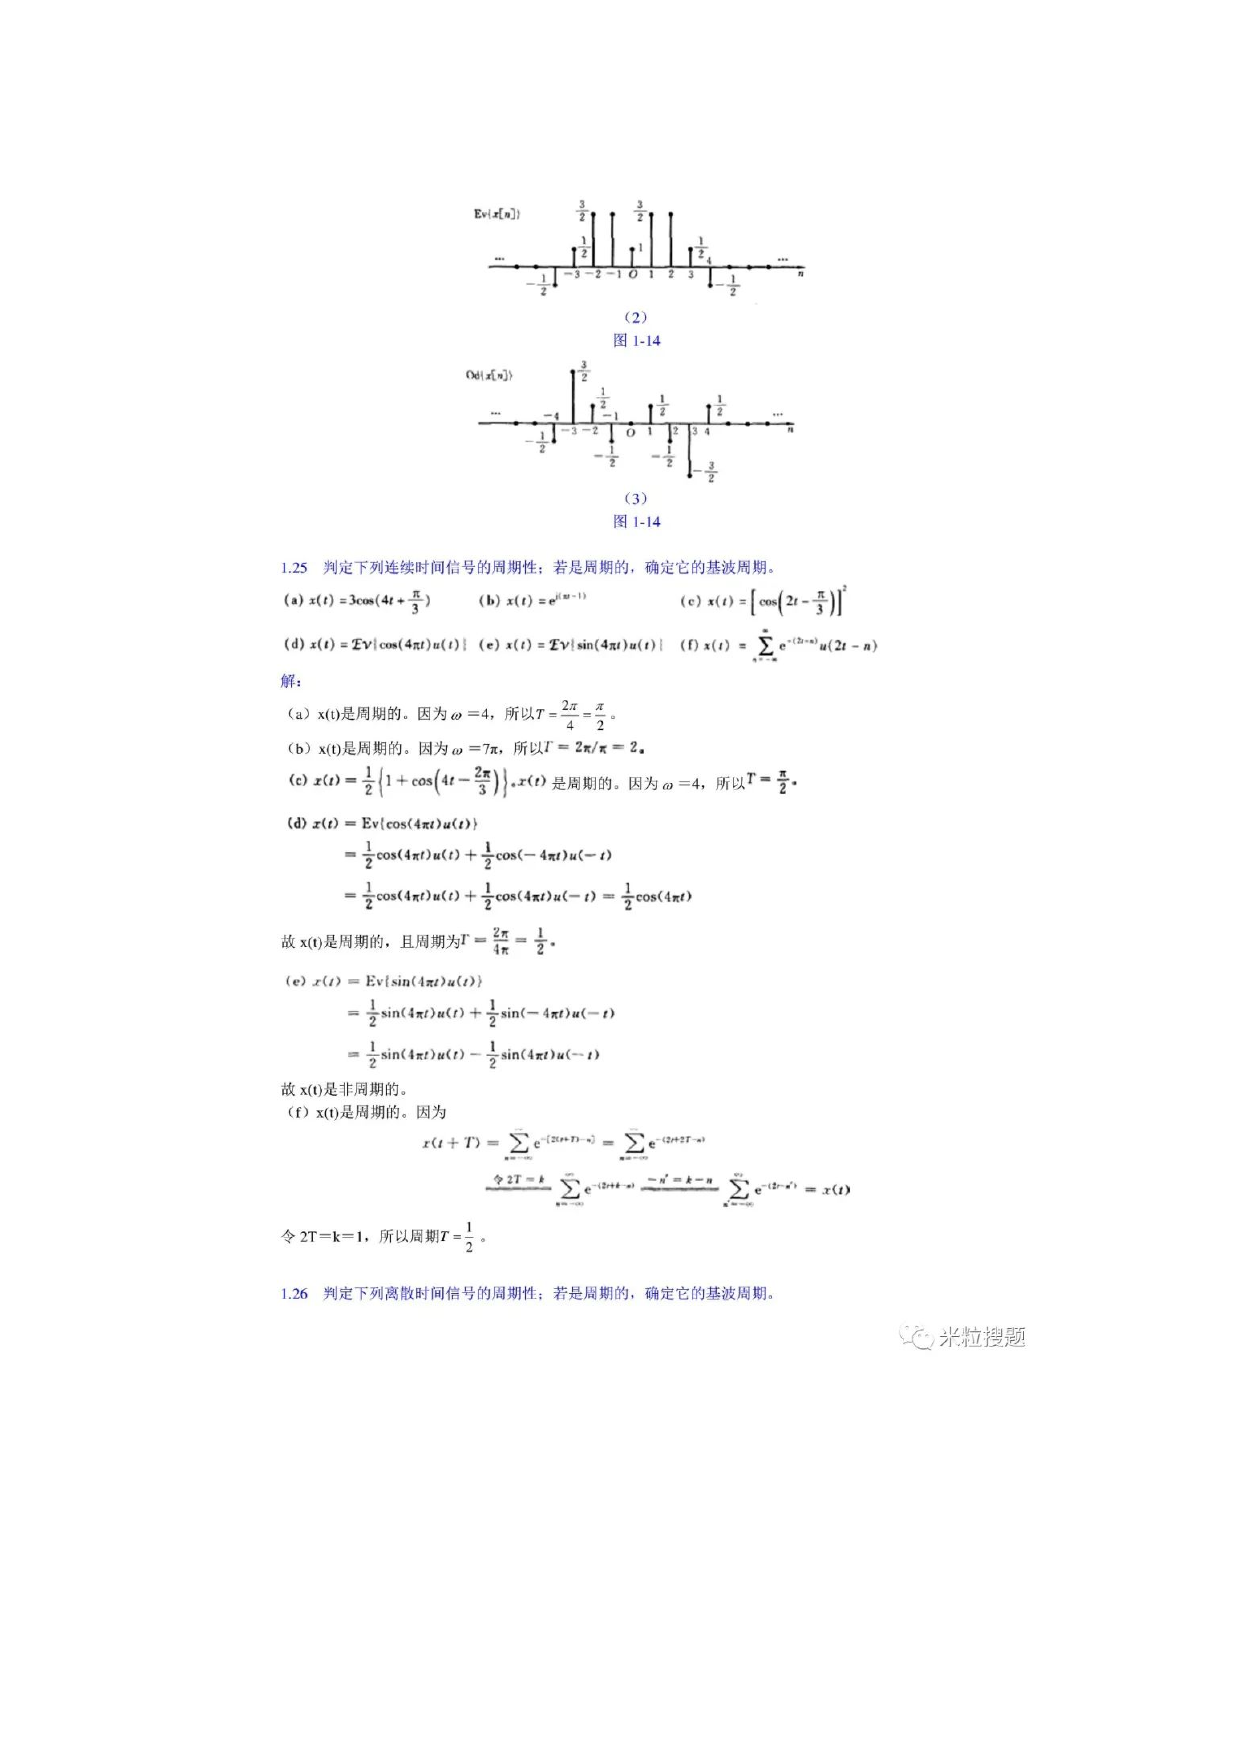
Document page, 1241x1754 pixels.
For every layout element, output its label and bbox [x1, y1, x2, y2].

picture [187, 152, 1053, 1375]
